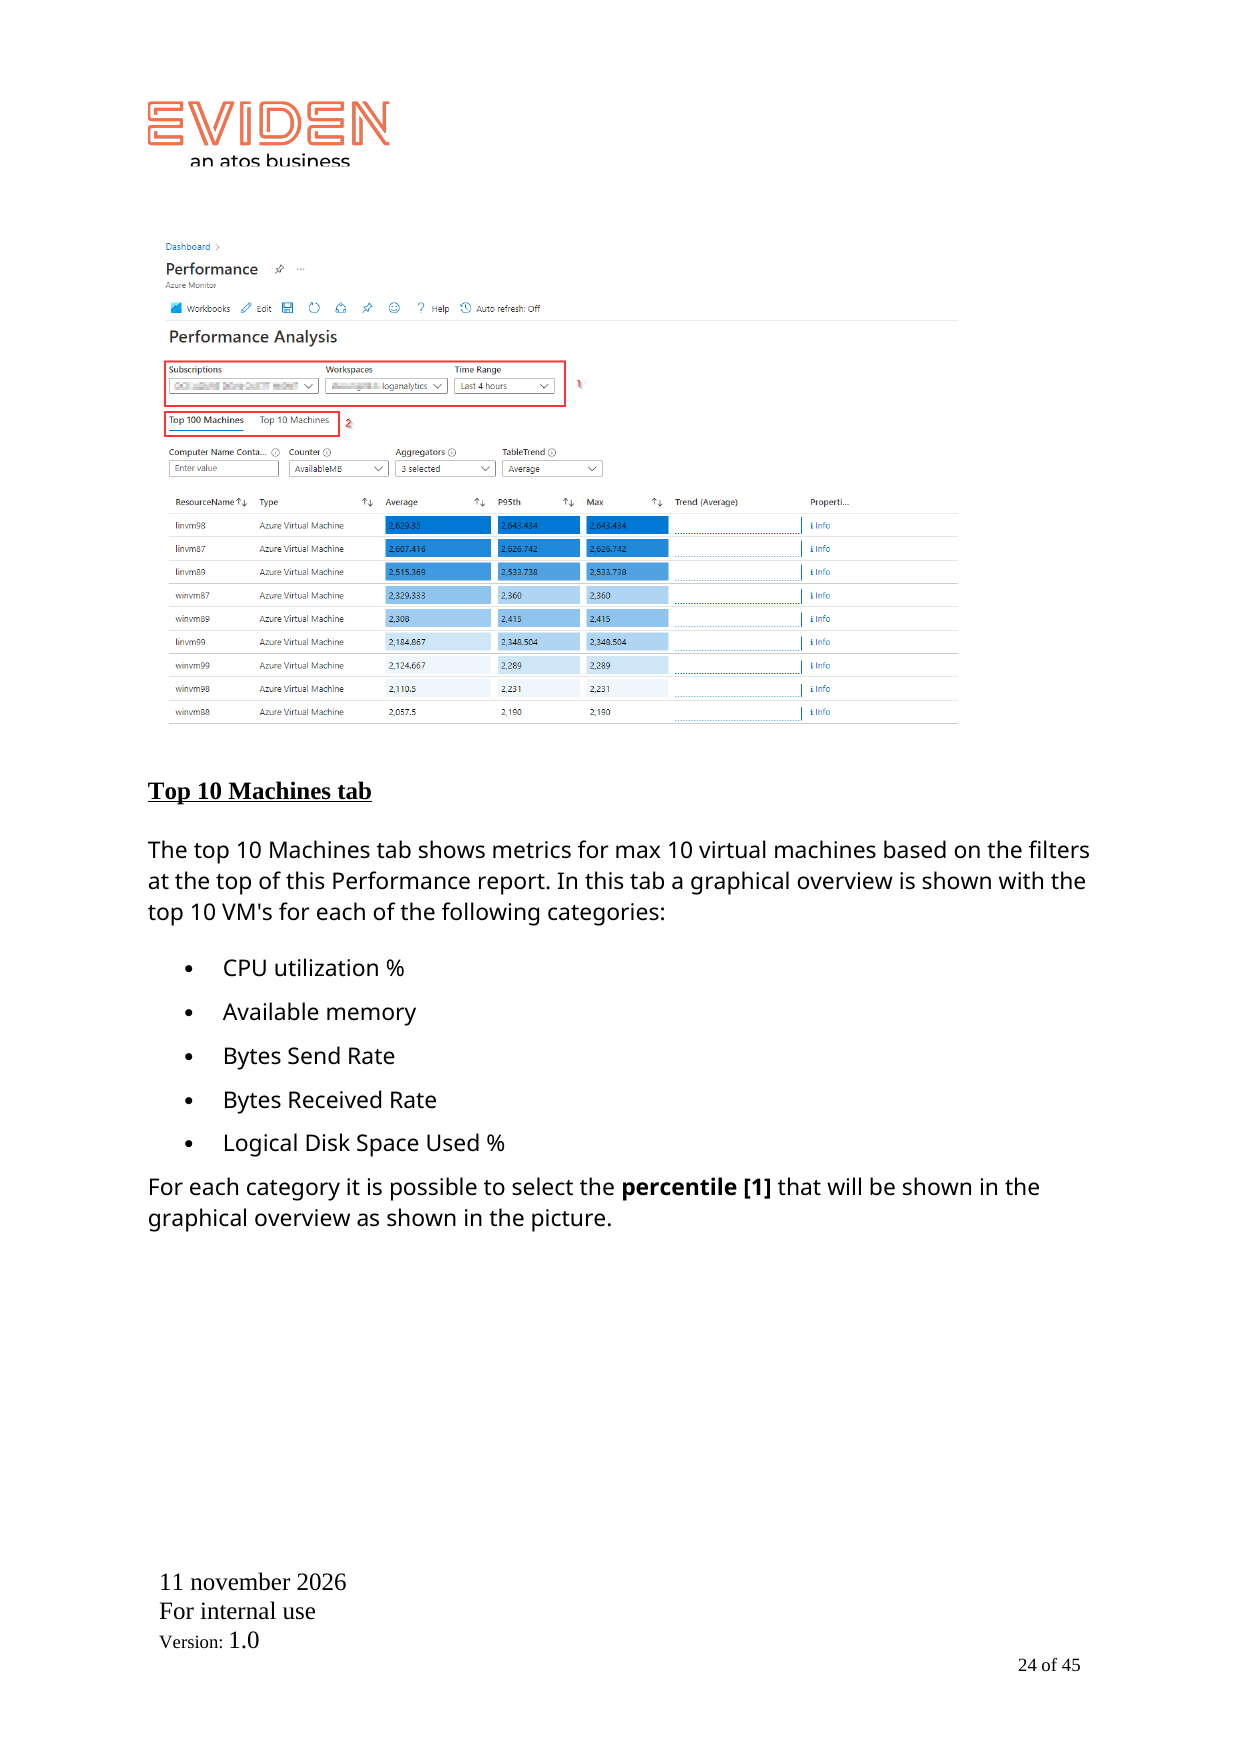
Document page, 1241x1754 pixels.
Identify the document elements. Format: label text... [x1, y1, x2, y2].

text Top 10 Machines tab [148, 776, 1093, 805]
text The top 10 Machines tab shows metrics for max 10 virtual machines based on the filters at the top of this Performance report. In this tab a graphical overview is shown with the top 10 VM's for each of the following categories: [148, 833, 1093, 927]
text For each category it is possible to select the percentile [1] that will be shown in the graphical overview as shown in the picture. [148, 1171, 1093, 1233]
picture [147, 236, 968, 751]
list Available memory [185, 996, 1093, 1027]
list CPU utilization % [185, 952, 1093, 983]
list Logical Disk Space Used % [185, 1127, 1093, 1158]
list Bytes Received Rate [185, 1083, 1093, 1115]
picture [147, 101, 390, 167]
list Bytes Send Rate [185, 1040, 1093, 1071]
